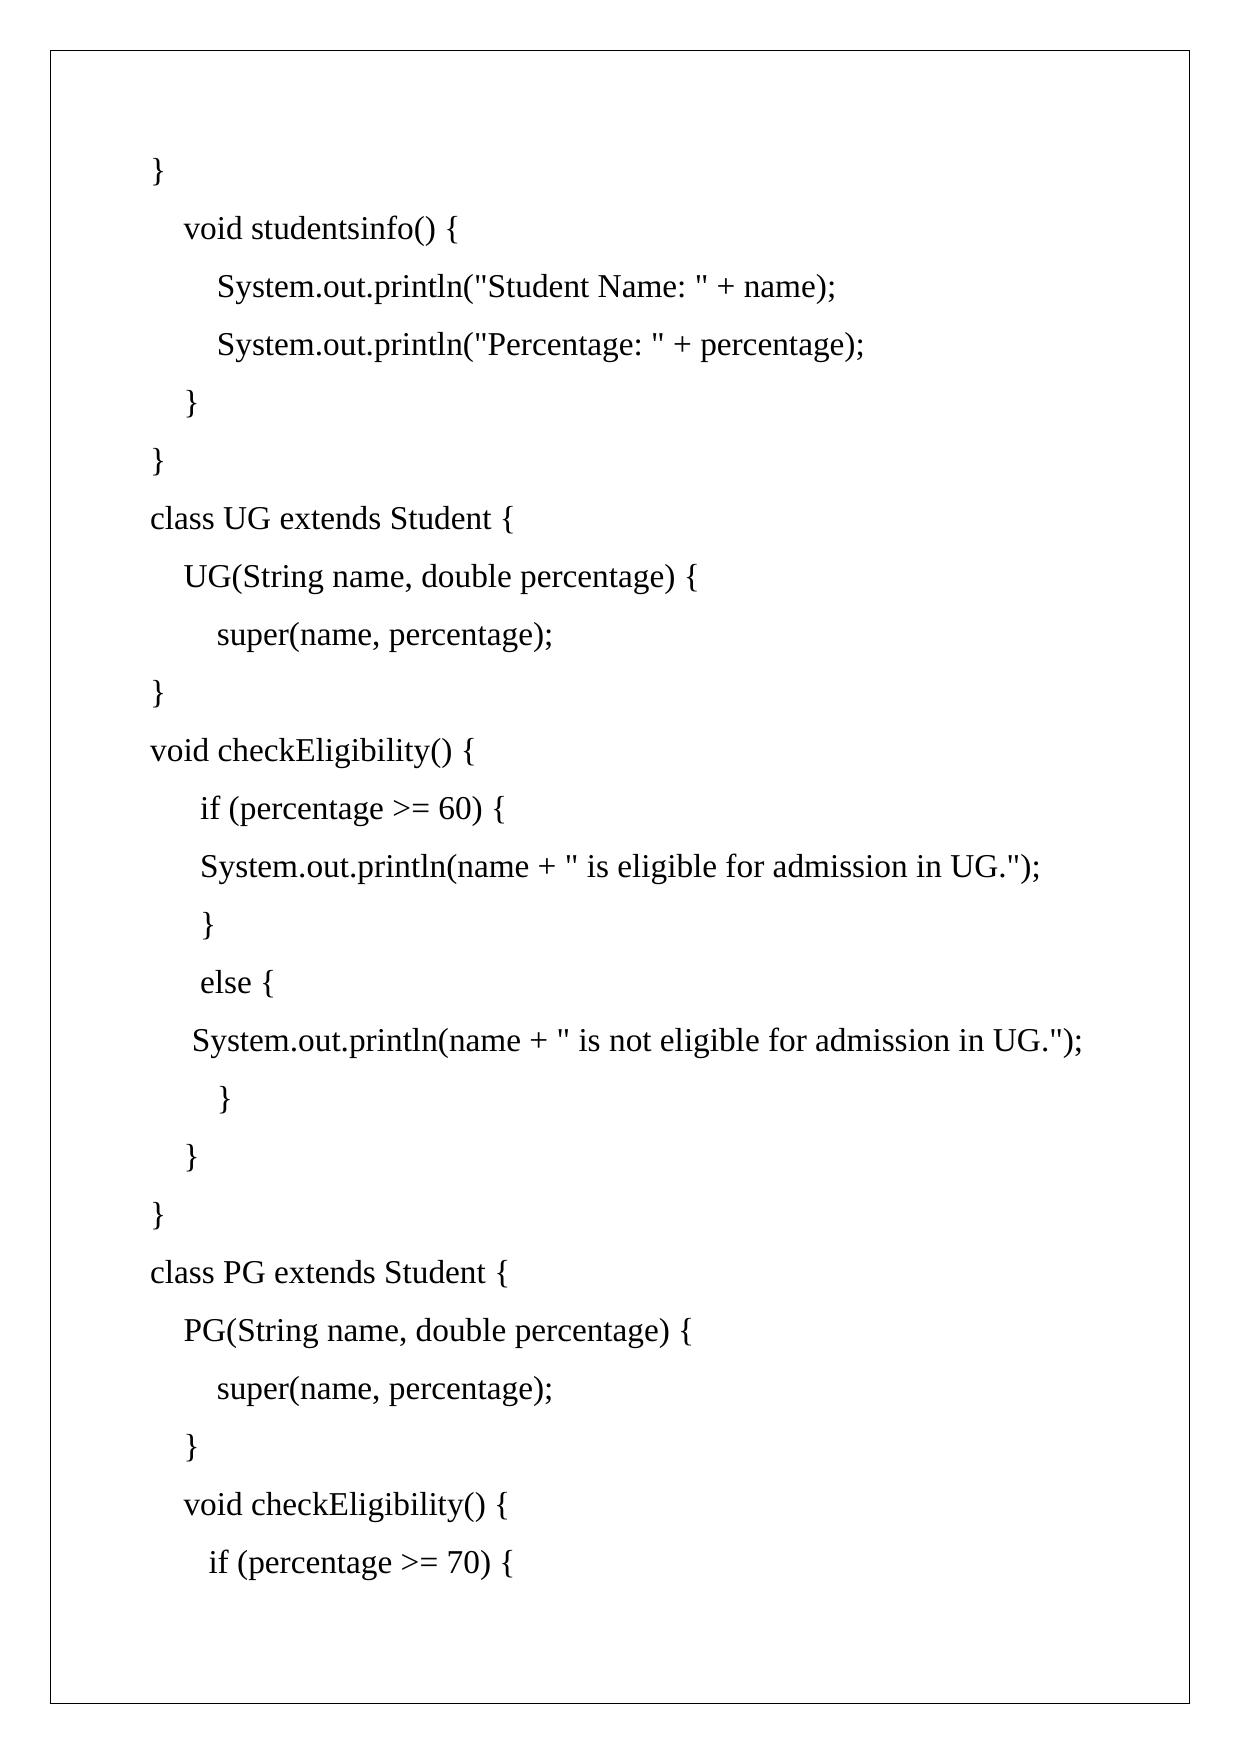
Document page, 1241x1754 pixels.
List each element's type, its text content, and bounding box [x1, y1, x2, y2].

text } [150, 382, 1090, 420]
text void studentsinfo() { [150, 208, 1090, 246]
text } [150, 1426, 1090, 1465]
text System.out.println("Student Name: " + name); [150, 266, 1090, 304]
text if (percentage >= 60) { [150, 788, 1090, 827]
text } [150, 1194, 1090, 1233]
text void checkEligibility() { [150, 730, 1090, 768]
text System.out.println(name + " is not eligible for admission in UG."); [150, 1020, 1090, 1059]
text super(name, percentage); [150, 1368, 1090, 1407]
text System.out.println("Percentage: " + percentage); [150, 324, 1090, 362]
text } [150, 440, 1090, 478]
text class UG extends Student { [150, 498, 1090, 536]
text UG(String name, double percentage) { [150, 556, 1090, 594]
text class PG extends Student { [150, 1252, 1090, 1291]
text if (percentage >= 70) { [150, 1542, 1090, 1581]
text System.out.println(name + " is eligible for admission in UG."); [150, 846, 1090, 884]
text void checkEligibility() { [150, 1484, 1090, 1523]
text } [150, 150, 1090, 188]
text } [150, 1078, 1090, 1117]
text PG(String name, double percentage) { [150, 1310, 1090, 1349]
text } [150, 1136, 1090, 1175]
text } [150, 904, 1090, 943]
text } [150, 672, 1090, 711]
text super(name, percentage); [150, 614, 1090, 652]
text else { [150, 962, 1090, 1001]
